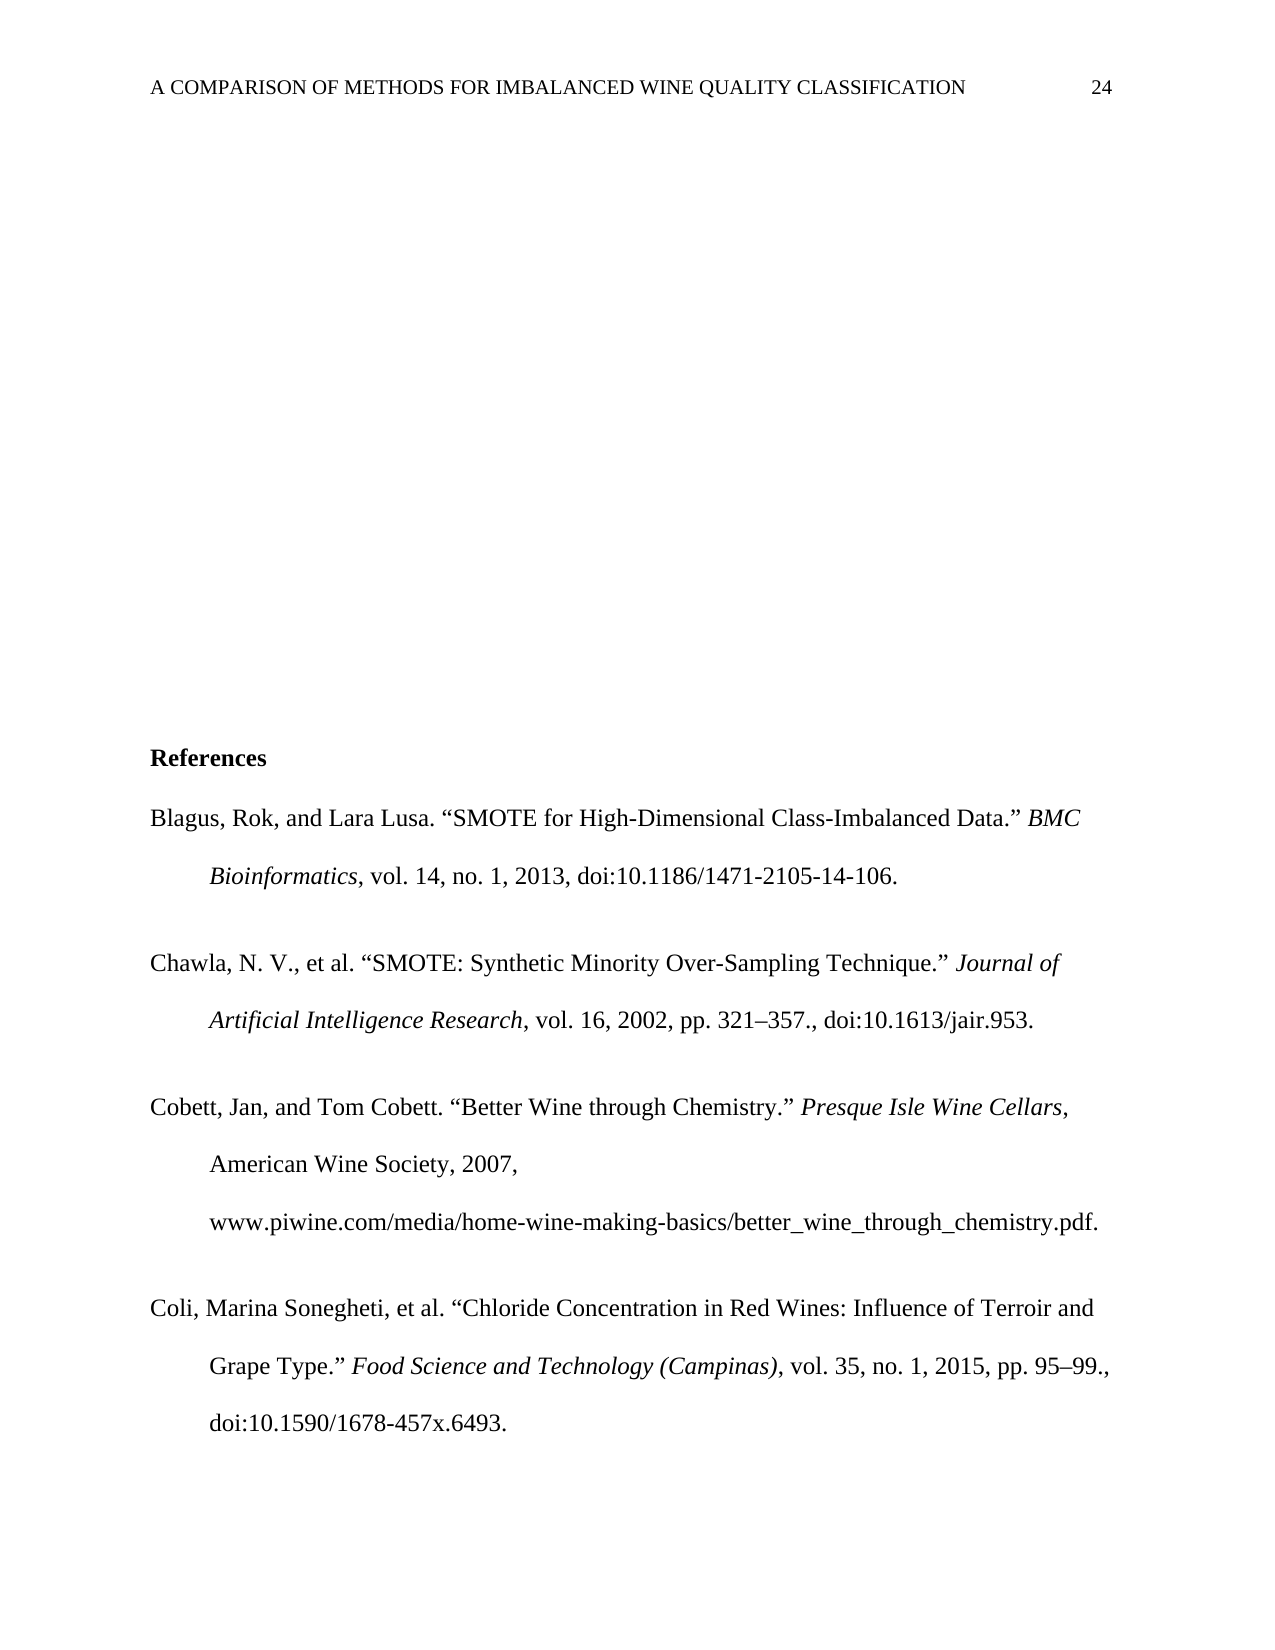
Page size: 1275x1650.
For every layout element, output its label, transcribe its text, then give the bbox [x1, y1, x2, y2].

text Cobett, Jan, and Tom Cobett. “Better Wine through Chemistry.” Presque Isle Wine Cellars, American Wine Society, 2007, www.piwine.com/media/home-wine-making-basics/better_wine_through_chemistry.pdf. [150, 1092, 1125, 1236]
text Coli, Marina Sonegheti, et al. “Chloride Concentration in Red Wines: Influence of Terroir and Grape Type.” Food Science and Technology (Campinas), vol. 35, no. 1, 2015, pp. 95–99., doi:10.1590/1678-457x.6493. [150, 1293, 1125, 1437]
text References [150, 743, 1125, 772]
text Blagus, Rok, and Lara Lusa. “SMOTE for High-Dimensional Class-Imbalanced Data.” BMC Bioinformatics, vol. 14, no. 1, 2013, doi:10.1186/1471-2105-14-106. [150, 803, 1125, 890]
text Chawla, N. V., et al. “SMOTE: Synthetic Minority Over-Sampling Technique.” Journal of Artificial Intelligence Research, vol. 16, 2002, pp. 321–357., doi:10.1613/jair.953. [150, 948, 1125, 1034]
